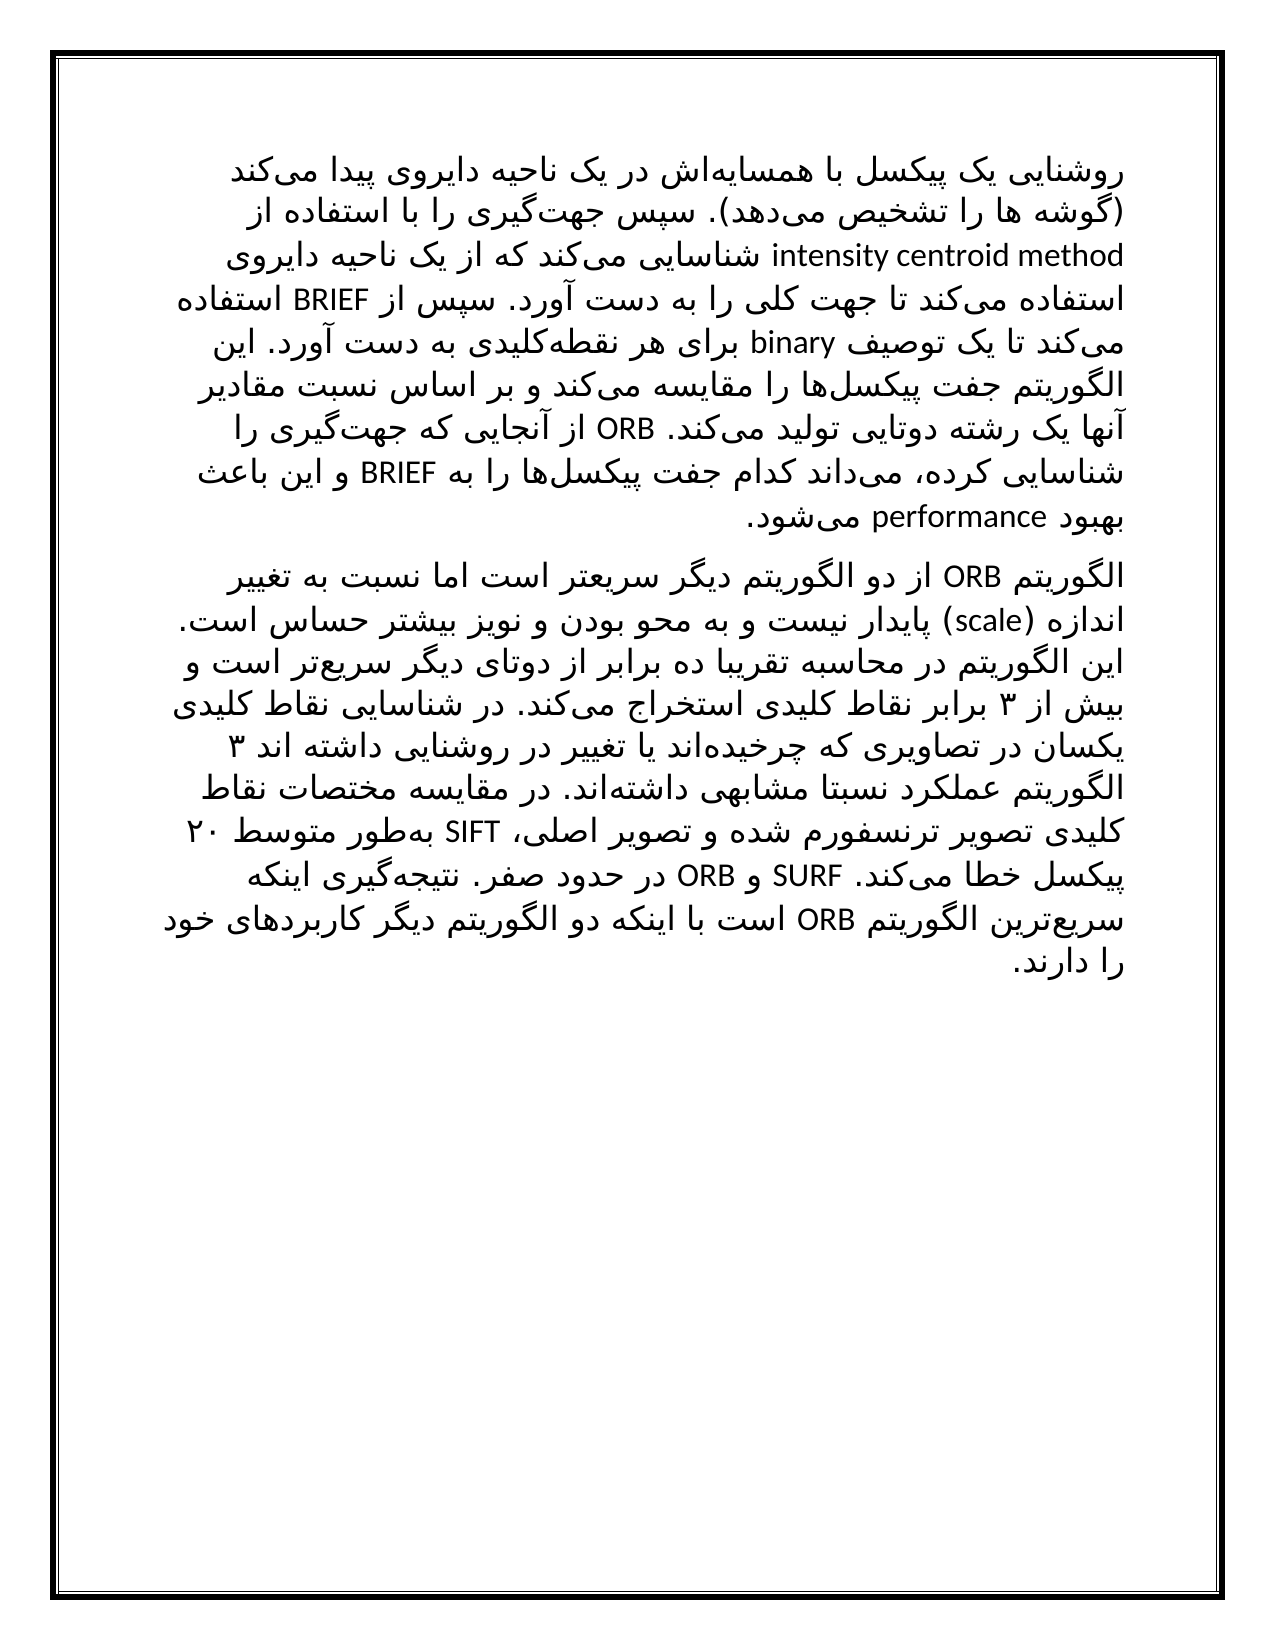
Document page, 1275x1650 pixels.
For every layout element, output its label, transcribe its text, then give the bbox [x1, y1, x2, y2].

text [150, 150, 1125, 535]
text الگوریتم ORB از دو الگوریتم دیگر سریعتر است اما نسبت به تغییر اندازه (scale) پایدار نیست و به محو بودن و نویز بیشتر حساس است. این الگوریتم در محاسبه تقریبا ده برابر از دوتای دیگر سریع‌تر است و بیش از ۳ برابر نقاط کلیدی استخراج می‌کند. در شناسایی نقاط کلیدی یکسان در تصاویری که چرخیده‌اند یا تغییر در روشنایی داشته اند ۳ الگوریتم عملکرد نسبتا مشابهی داشته‌اند. در مقایسه مختصات نقاط کلیدی تصویر ترنسفورم شده و تصویر اصلی، SIFT به‌طور‌ متوسط ۲۰ پیکسل خطا می‌کند. SURF و ORB در حدود صفر. نتیجه‌گیری اینکه سریع‌ترین الگوریتم ORB است با اینکه دو الگوریتم دیگر کاربردهای خود را دارند. [150, 555, 1125, 980]
